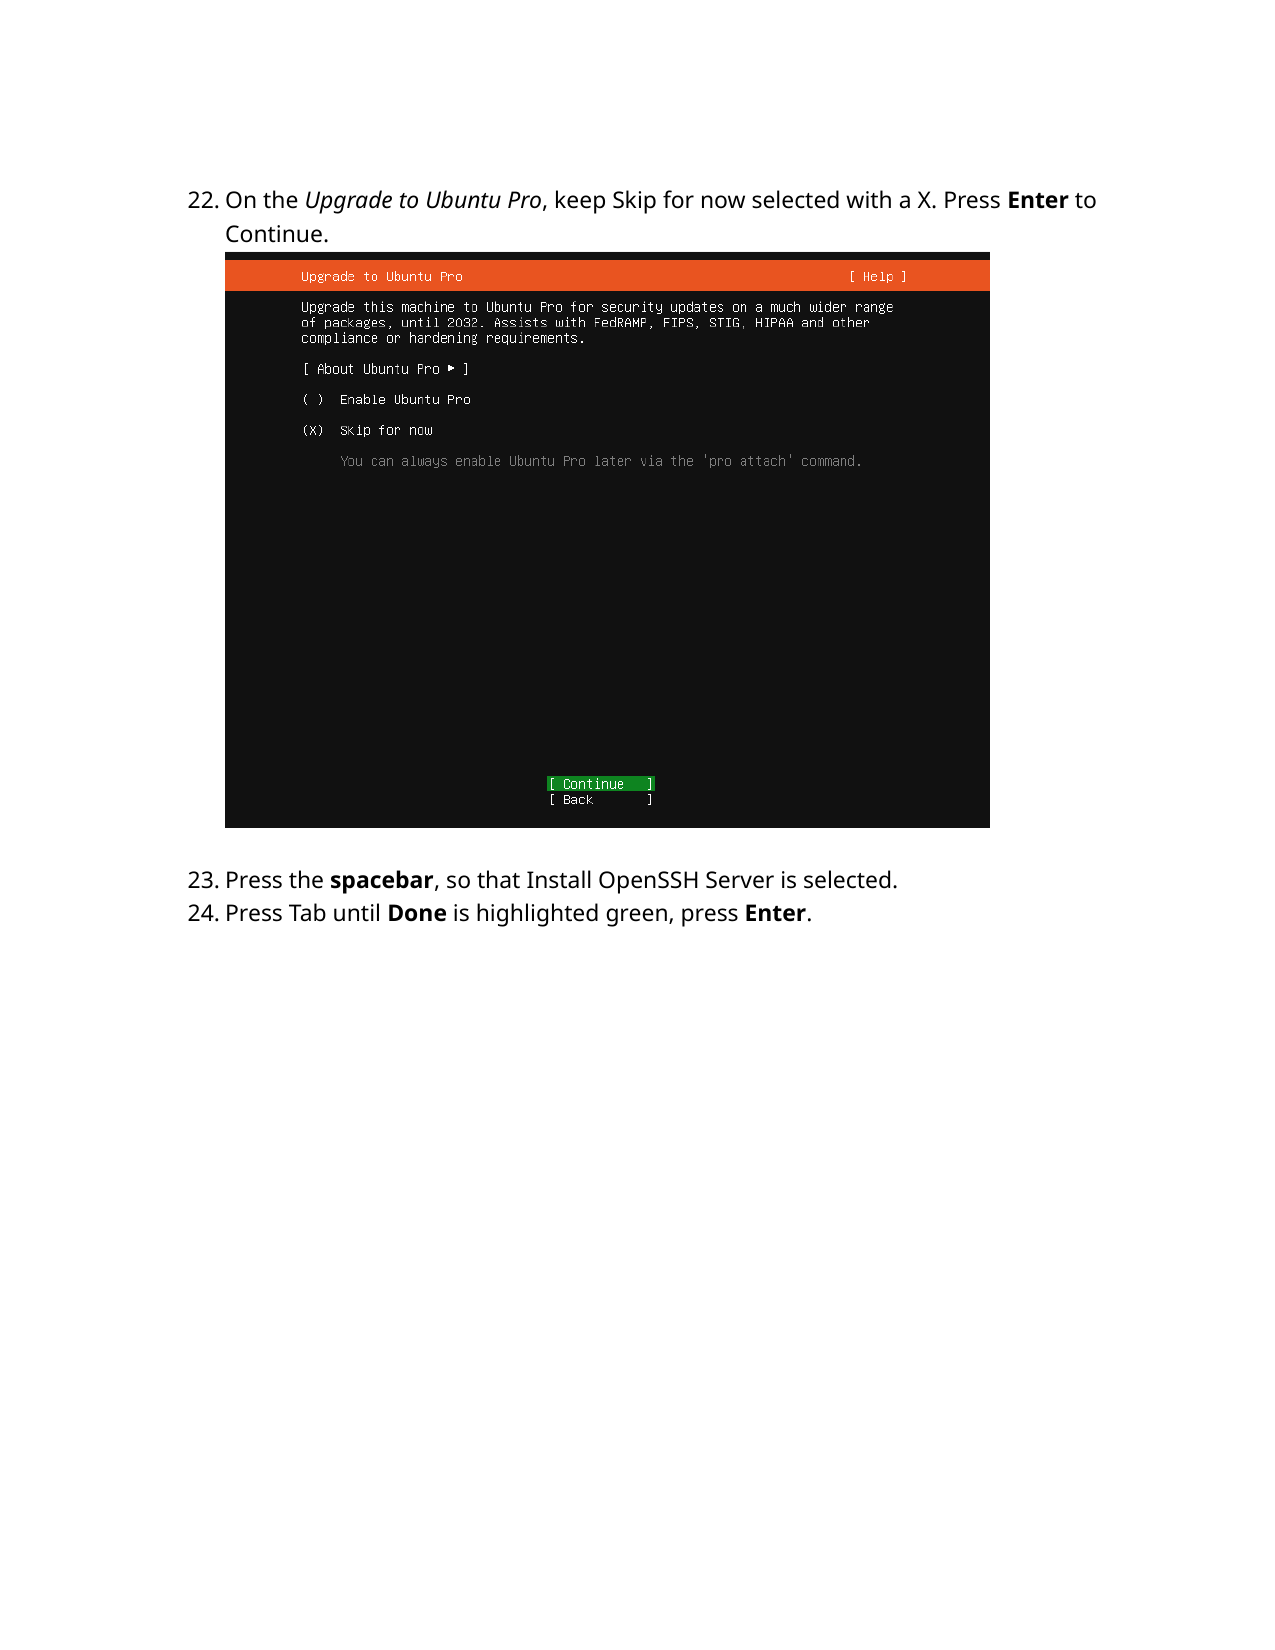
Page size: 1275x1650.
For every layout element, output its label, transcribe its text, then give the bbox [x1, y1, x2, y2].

picture [225, 251, 990, 828]
list Press the spacebar, so that Install OpenSSH Server is selected. [187, 863, 1125, 895]
list On the Upgrade to Ubuntu Pro, keep Skip for now selected with a X. Press Enter to Continue. [187, 184, 1125, 249]
list Press Tab until Done is highlighted green, press Enter. [187, 897, 1125, 928]
